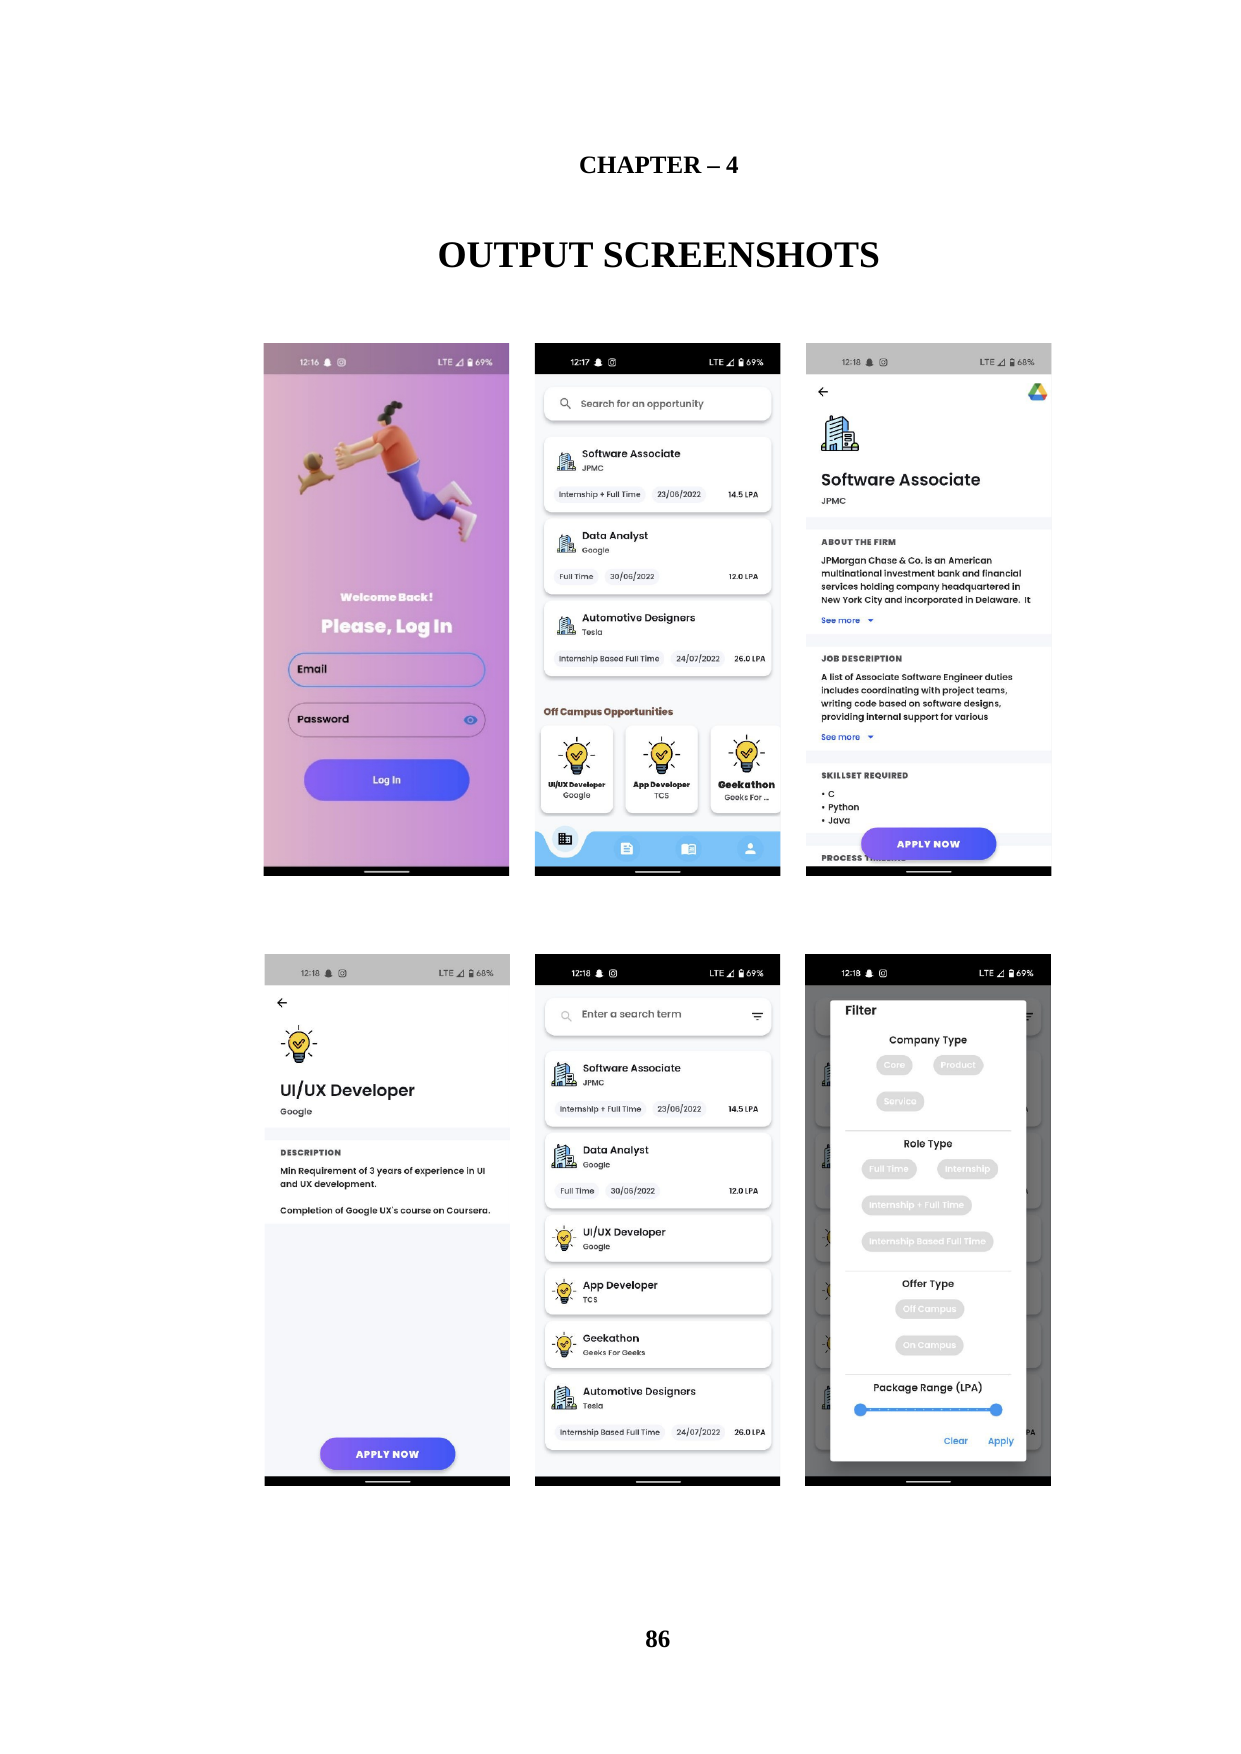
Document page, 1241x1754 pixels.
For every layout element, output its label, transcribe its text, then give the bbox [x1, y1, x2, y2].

picture [805, 954, 1051, 1486]
text OUTPUT SCREENSHOTS [225, 232, 1090, 276]
picture [806, 343, 1052, 876]
picture [535, 954, 781, 1486]
picture [534, 343, 781, 876]
picture [264, 954, 510, 1486]
picture [263, 343, 510, 876]
text CHAPTER – 4 [225, 150, 1090, 179]
